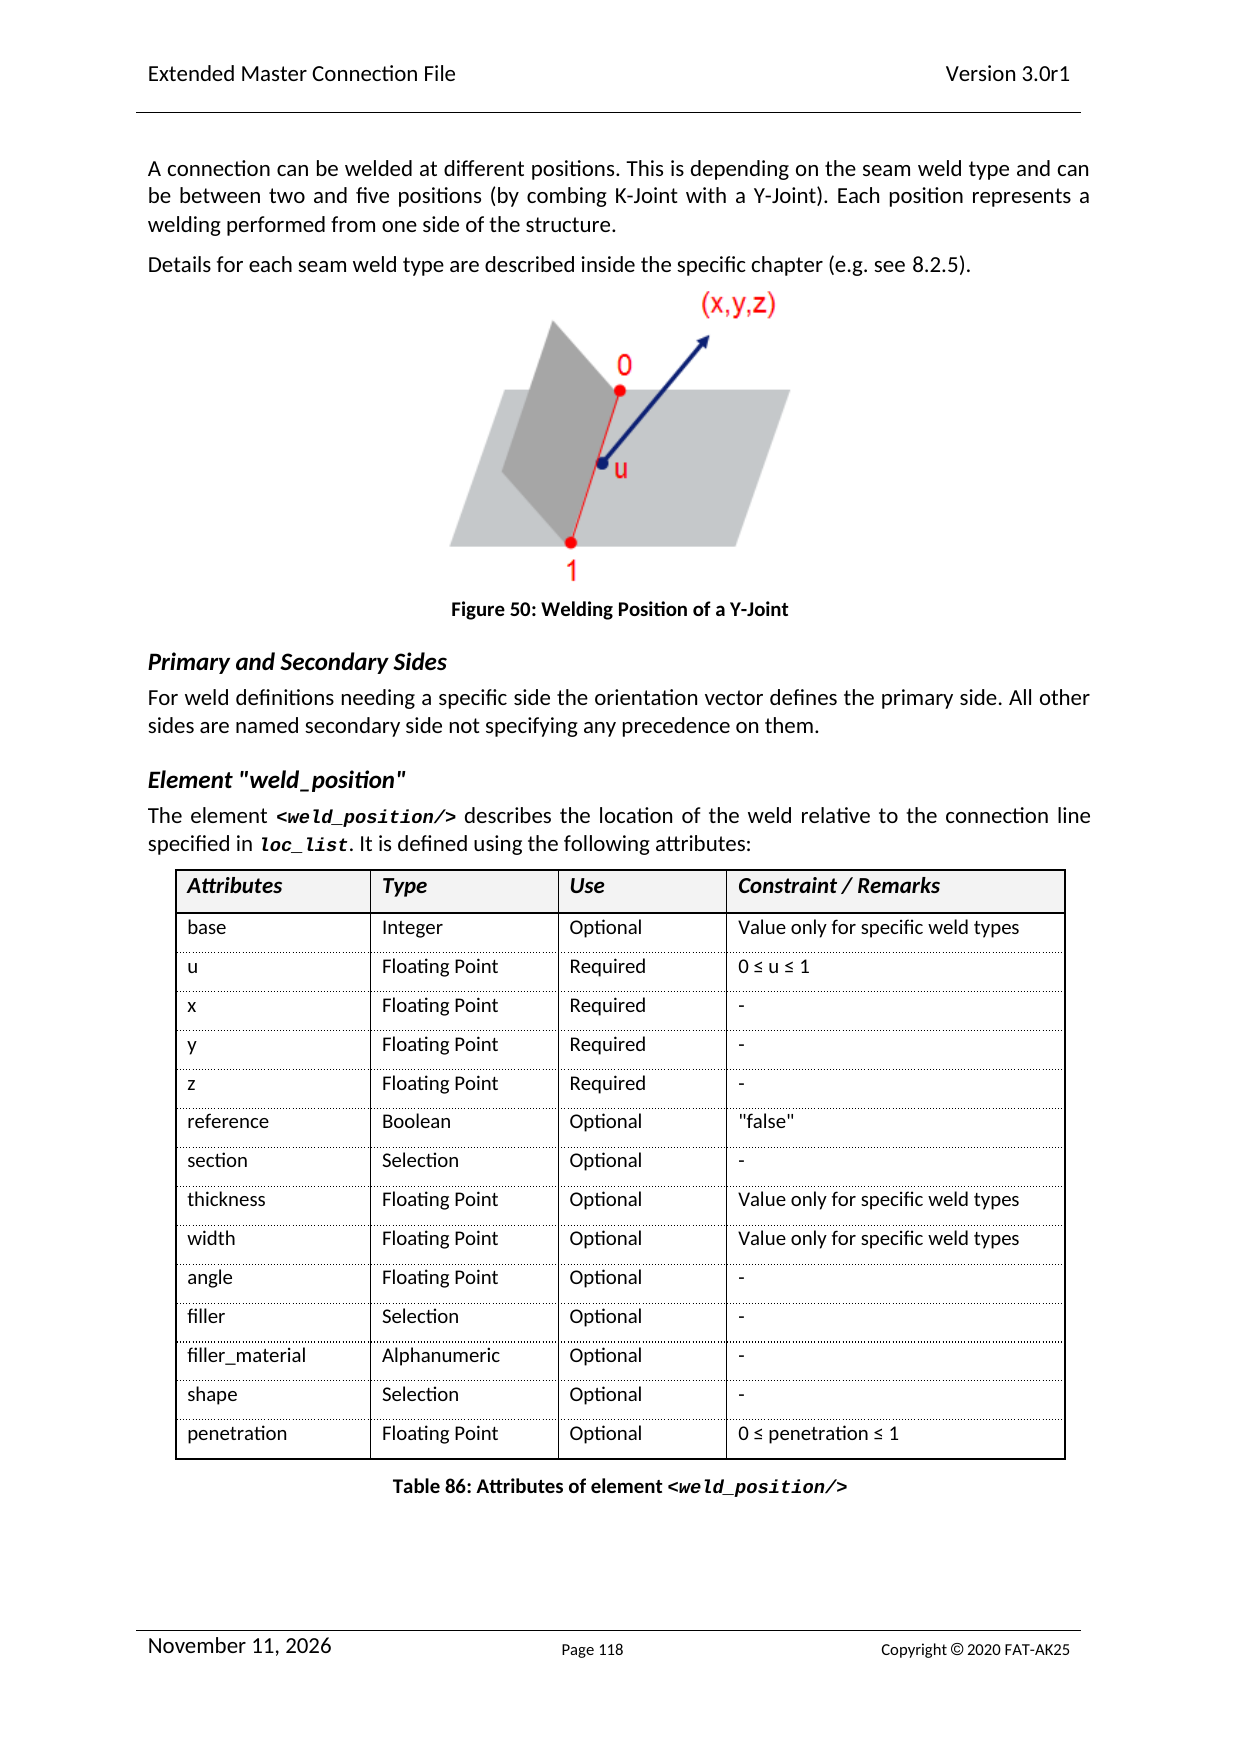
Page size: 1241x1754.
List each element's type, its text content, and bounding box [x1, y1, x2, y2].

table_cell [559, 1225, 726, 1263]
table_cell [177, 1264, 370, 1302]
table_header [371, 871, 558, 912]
text Table 86: Attributes of element <weld_position/> [148, 1473, 1092, 1499]
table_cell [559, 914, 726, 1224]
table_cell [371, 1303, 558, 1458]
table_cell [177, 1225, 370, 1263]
text A connection can be welded at different positions. This is depending on the seam weld type and can be between two and five positions (by combing K-Joint with a Y-Joint). Each position represents a welding performed from one side of the structure. [148, 154, 1092, 238]
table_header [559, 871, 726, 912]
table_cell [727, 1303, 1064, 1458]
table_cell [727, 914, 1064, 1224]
subtitle Element "weld_position" [148, 764, 1092, 794]
subtitle Primary and Secondary Sides [148, 646, 1092, 677]
text The element <weld_position/> describes the location of the weld relative to the connection line specified in loc_list. It is defined using the following attributes: [148, 801, 1092, 857]
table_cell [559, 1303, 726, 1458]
picture [407, 290, 833, 584]
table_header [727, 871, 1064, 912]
text Details for each seam weld type are described inside the specific chapter (e.g. see 8.2.5). [148, 250, 1092, 278]
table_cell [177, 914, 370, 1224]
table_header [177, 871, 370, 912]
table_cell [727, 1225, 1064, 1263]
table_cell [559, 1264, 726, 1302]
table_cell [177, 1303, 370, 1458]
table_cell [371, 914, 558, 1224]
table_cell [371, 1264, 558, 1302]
text Figure 50: Welding Position of a Y-Joint [148, 596, 1092, 621]
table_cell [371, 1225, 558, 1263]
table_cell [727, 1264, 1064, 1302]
text For weld definitions needing a specific side the orientation vector defines the primary side. All other sides are named secondary side not specifying any precedence on them. [148, 683, 1092, 739]
